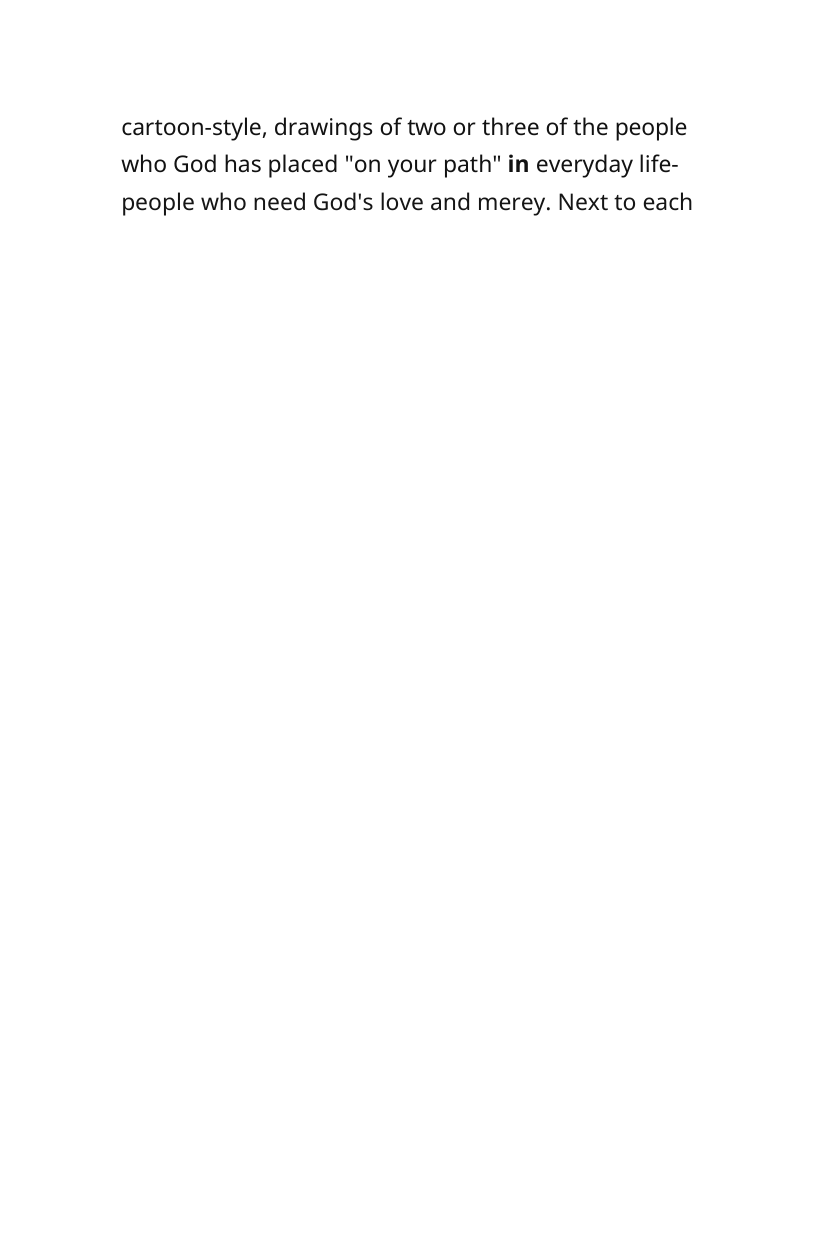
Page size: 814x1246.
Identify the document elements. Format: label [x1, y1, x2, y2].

text [121, 110, 695, 217]
